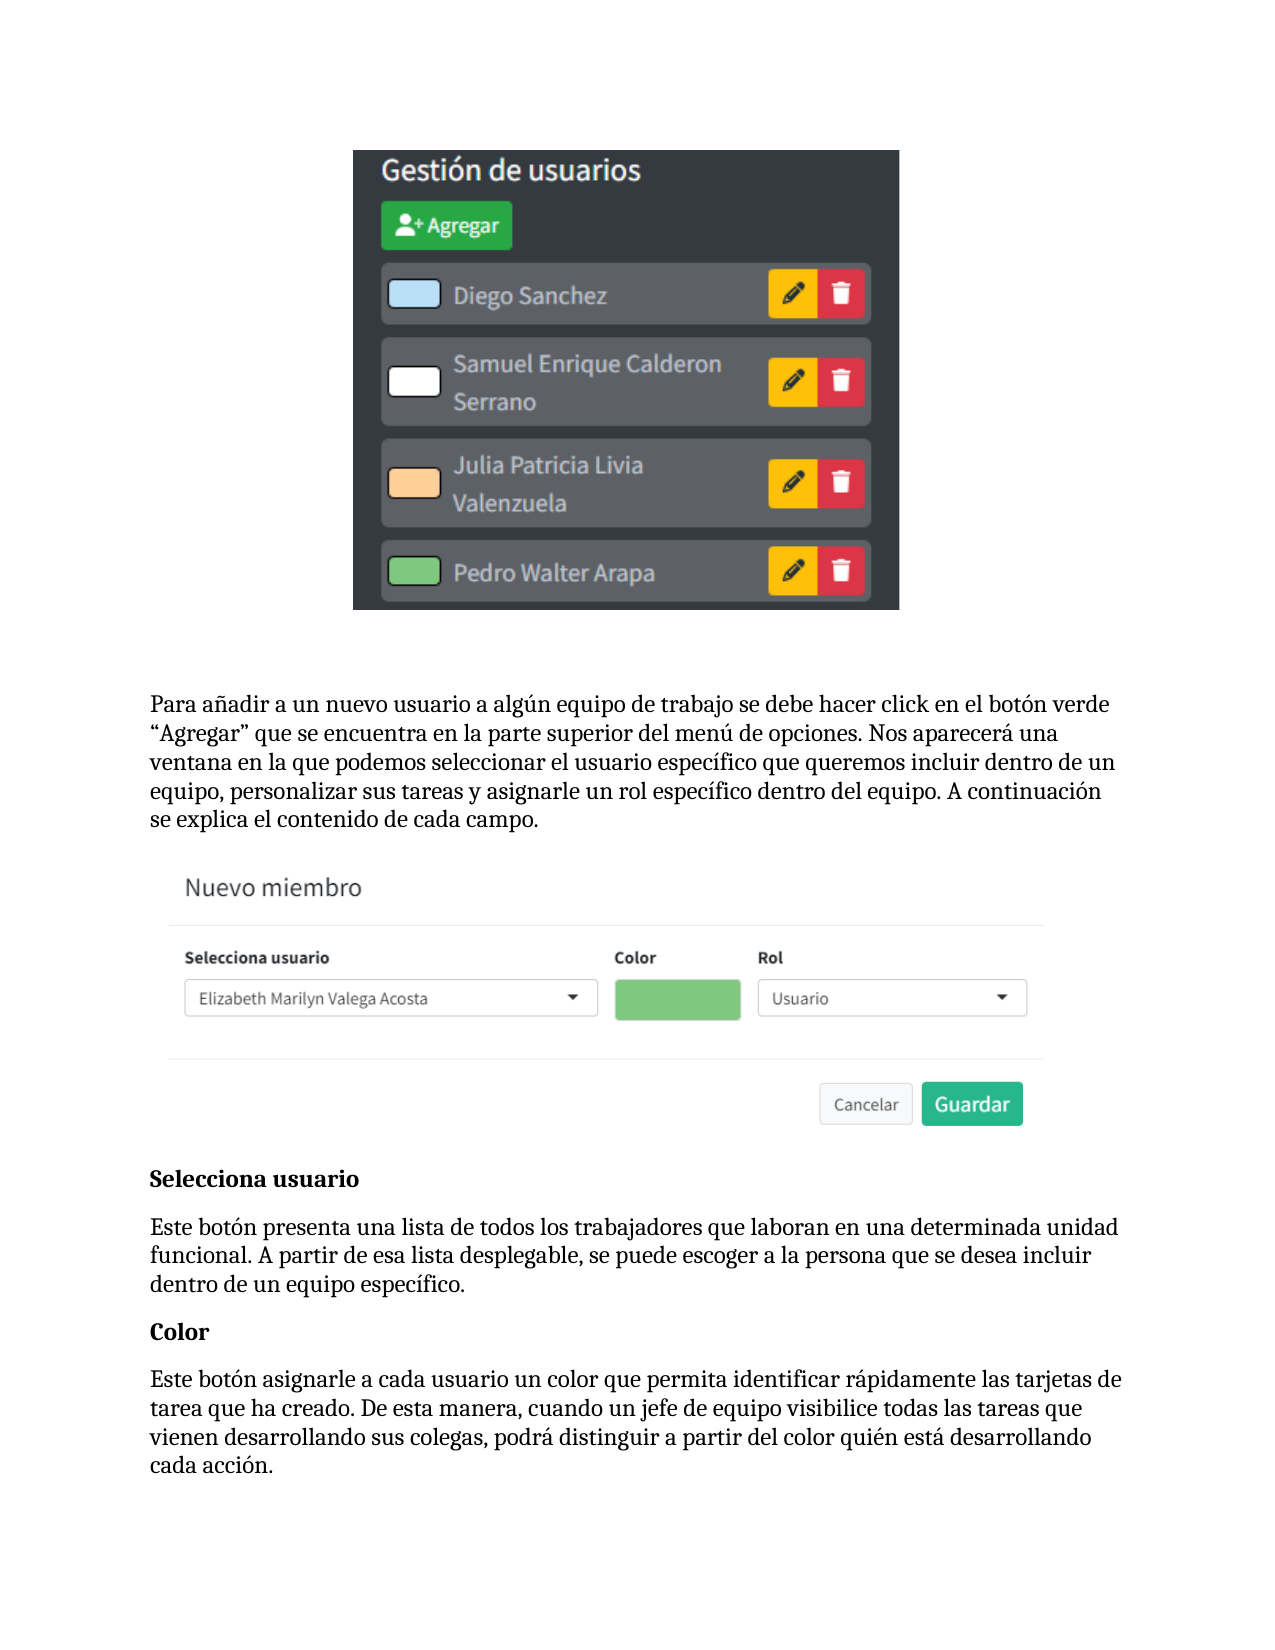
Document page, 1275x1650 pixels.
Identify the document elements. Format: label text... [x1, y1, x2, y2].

text Para añadir a un nuevo usuario a algún equipo de trabajo se debe hacer click en el botón verde “Agregar” que se encuentra en la parte superior del menú de opciones. Nos aparecerá una ventana en la que podemos seleccionar el usuario específico que queremos incluir dentro de un equipo, personalizar sus tareas y asignarle un rol específico dentro del equipo. A continuación se explica el contenido de cada campo. [150, 690, 1125, 834]
picture [168, 852, 1044, 1147]
text Color [150, 1318, 1125, 1346]
table_header [139, 150, 1114, 672]
text Selecciona usuario [150, 1165, 1125, 1194]
text Este botón asignarle a cada usuario un color que permita identificar rápidamente las tarjetas de tarea que ha creado. De esta manera, cuando un jefe de equipo visibilice todas las tareas que vienen desarrollando sus colegas, podrá distinguir a partir del color quién está desarrollando cada acción. [150, 1365, 1125, 1480]
picture [353, 150, 900, 610]
text Este botón presenta una lista de todos los trabajadores que laboran en una determinada unidad funcional. A partir de esa lista desplegable, se puede escoger a la persona que se desea incluir dentro de un equipo específico. [150, 1213, 1125, 1299]
